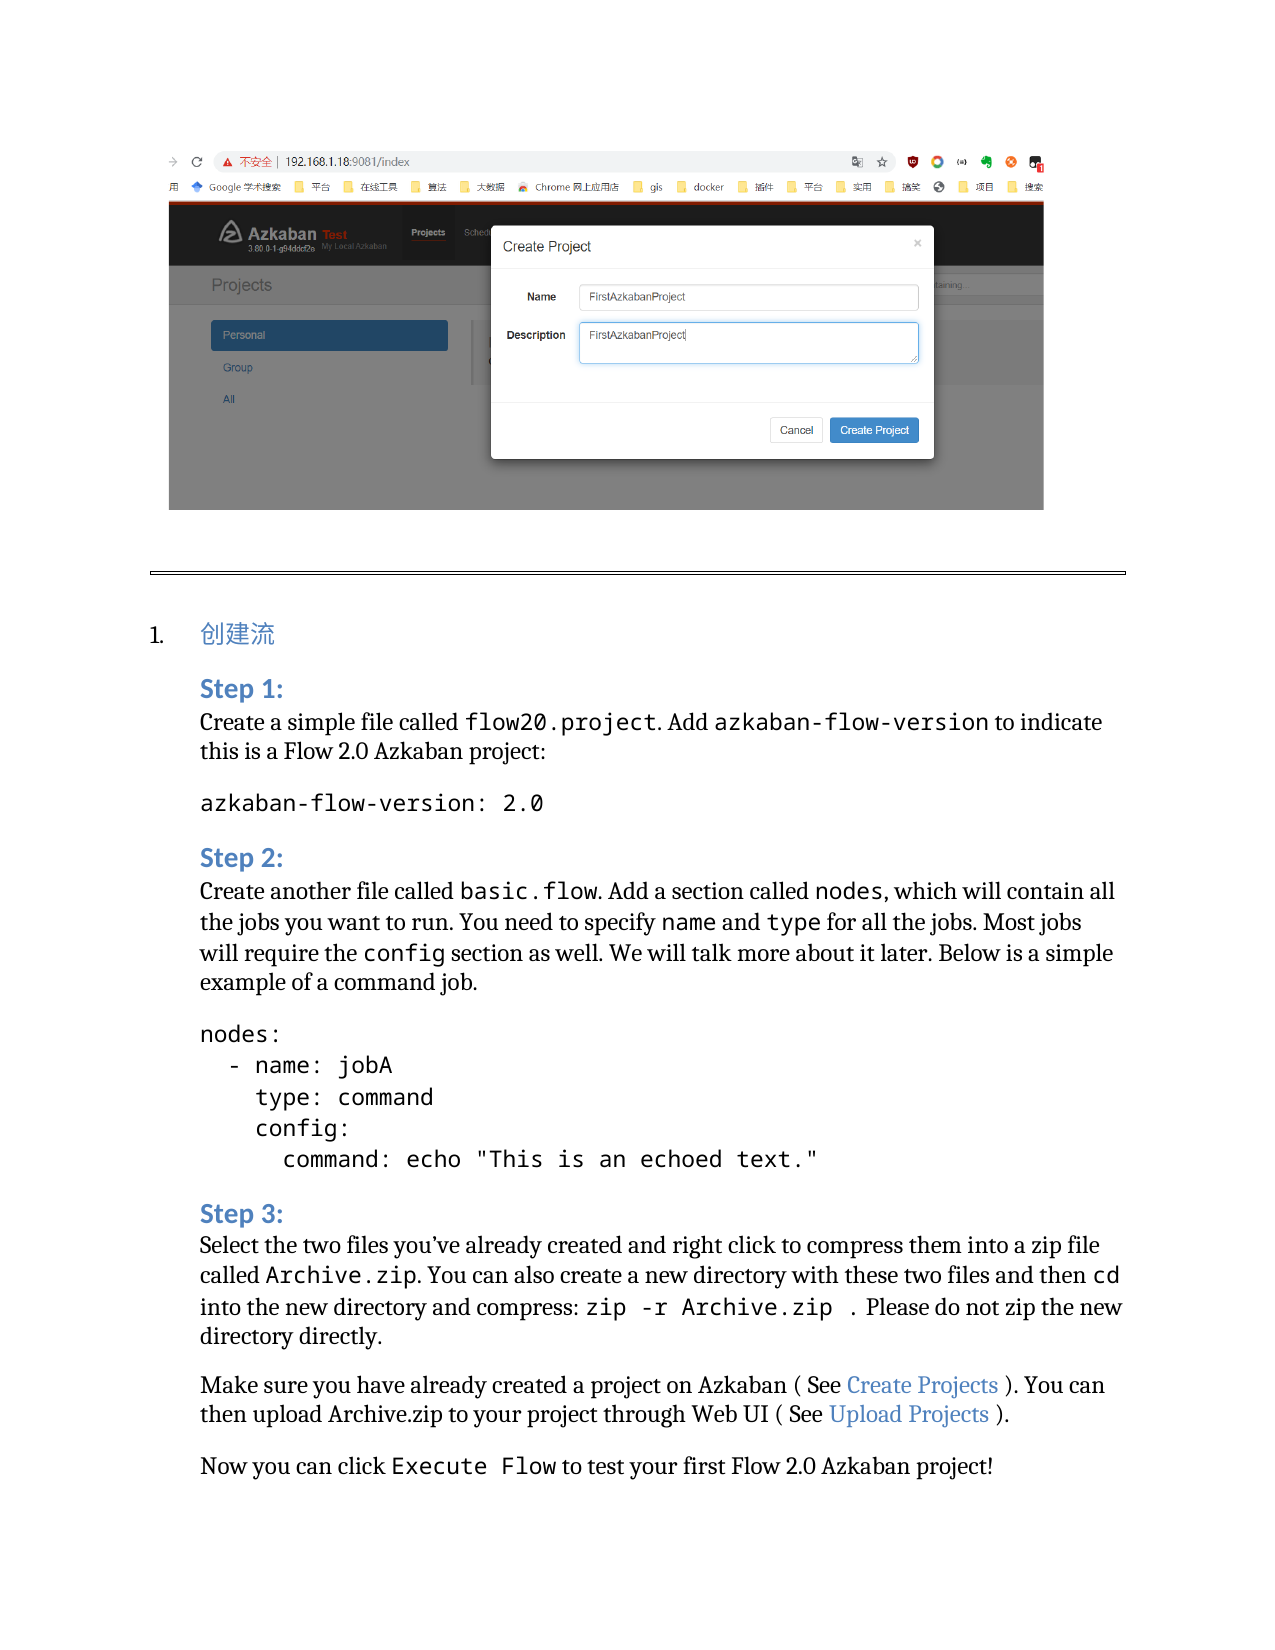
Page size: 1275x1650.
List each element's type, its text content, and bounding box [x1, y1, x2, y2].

list Make sure you have already created a project on Azkaban ( See Create Projects ). You can then upload Archive.zip to your project through Web UI ( See Upload Projects ). [150, 1371, 1125, 1429]
list Now you can click Execute Flow to test your first Flow 2.0 Azkaban project! [150, 1450, 1125, 1481]
list nodes: - name: jobA type: command config: command: echo "This is an echoed text." [150, 1018, 1125, 1174]
subtitle Step 1: [150, 670, 1125, 706]
list Select the two files you’ve already created and right click to compress them into a zip file called Archive.zip. You can also create a new directory with these two files and then cd into the new directory and compress: zip -r Archive.zip . Please do not zip the new directory directly. [150, 1231, 1125, 1351]
list Create a simple file called flow20.project. Add azkaban-flow-version to indicate this is a Flow 2.0 Azkaban project: [150, 706, 1125, 766]
list Create another file called basic.flow. Add a section called nodes, which will contain all the jobs you want to run. You need to specify name and type for all the jobs. Most jobs will require the config section as well. We will talk more about it later. Below is a simple example of a command job. [150, 874, 1125, 997]
list 创建流 [150, 621, 1125, 649]
subtitle Step 2: [150, 839, 1125, 874]
list azkaban-flow-version: 2.0 [150, 787, 1125, 818]
picture [168, 150, 1044, 510]
subtitle Step 3: [150, 1195, 1125, 1231]
